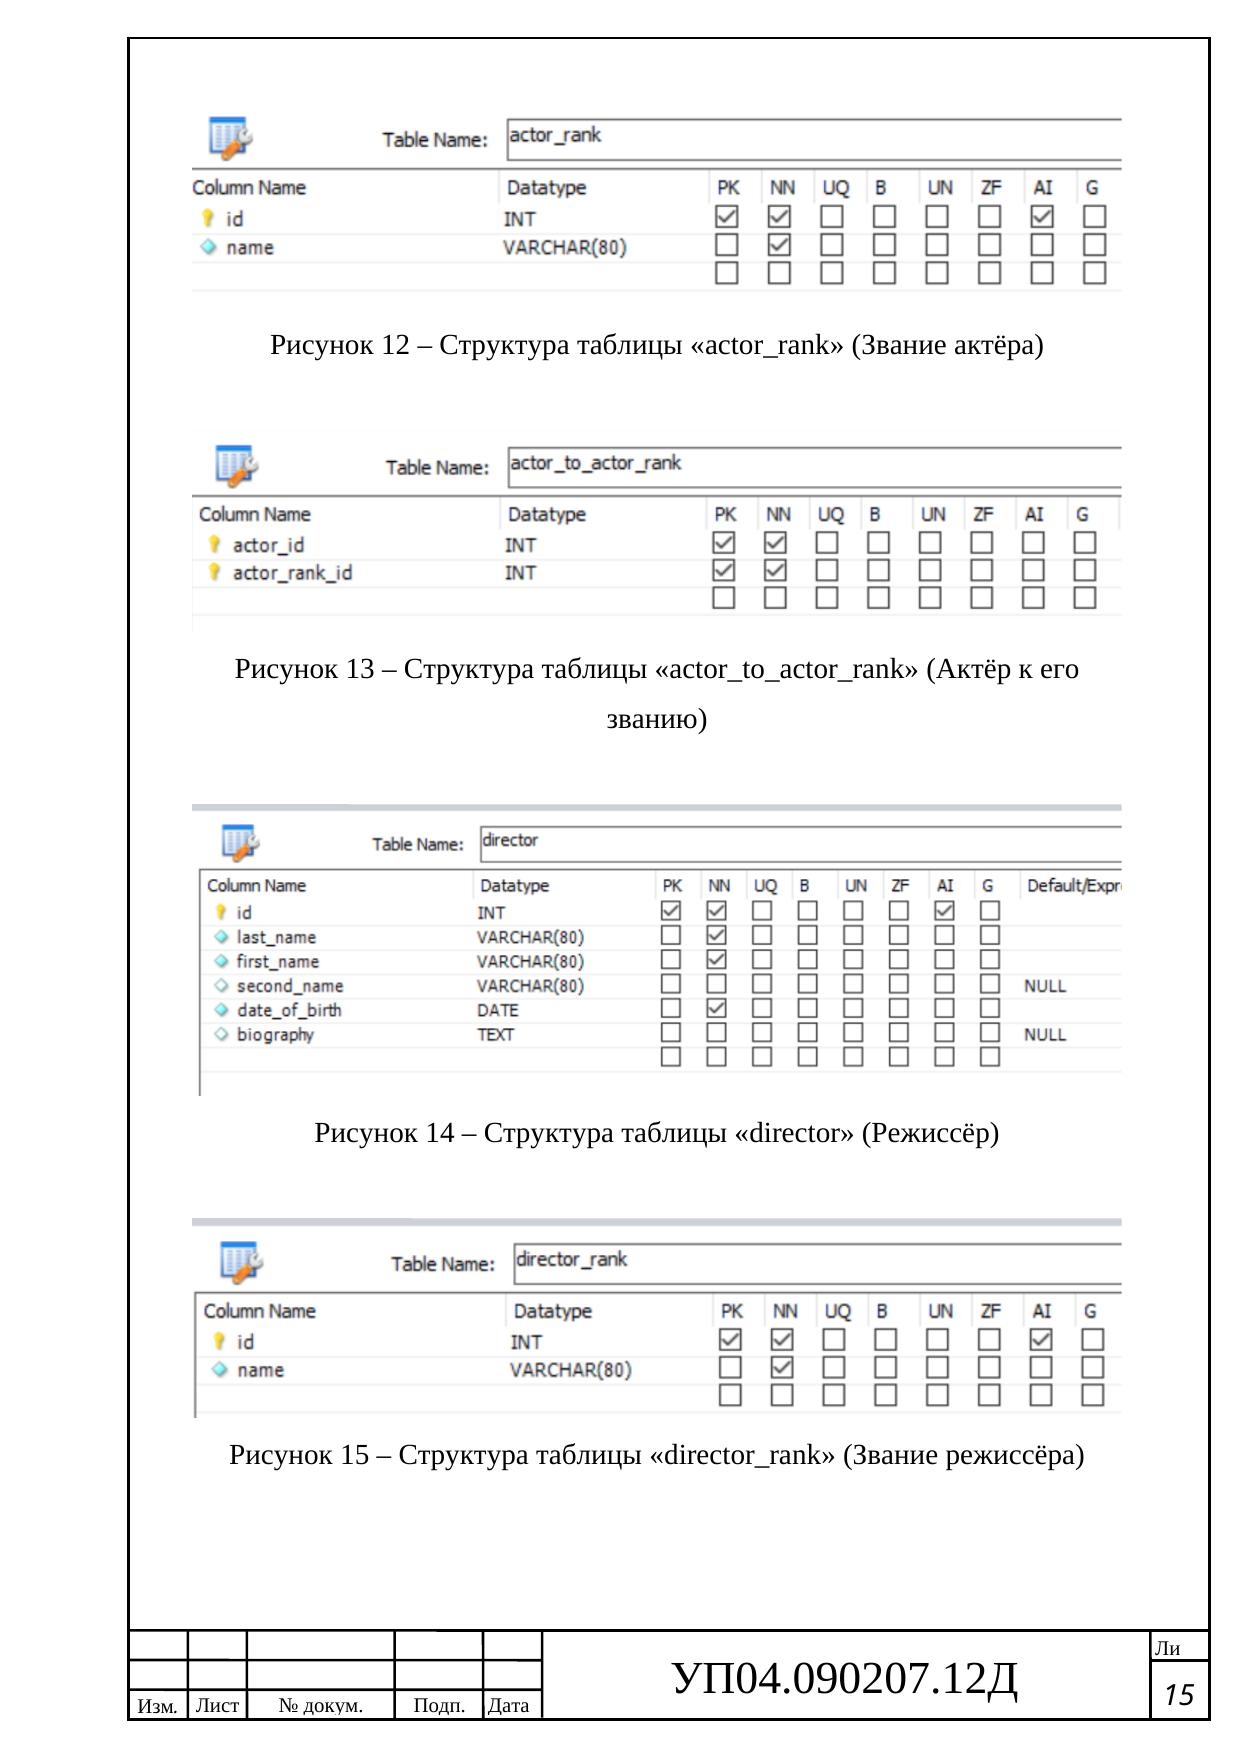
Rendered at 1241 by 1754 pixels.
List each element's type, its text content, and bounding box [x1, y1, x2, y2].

picture [192, 1218, 1122, 1418]
picture [192, 430, 1122, 632]
picture [192, 804, 1122, 1096]
picture [192, 107, 1122, 308]
